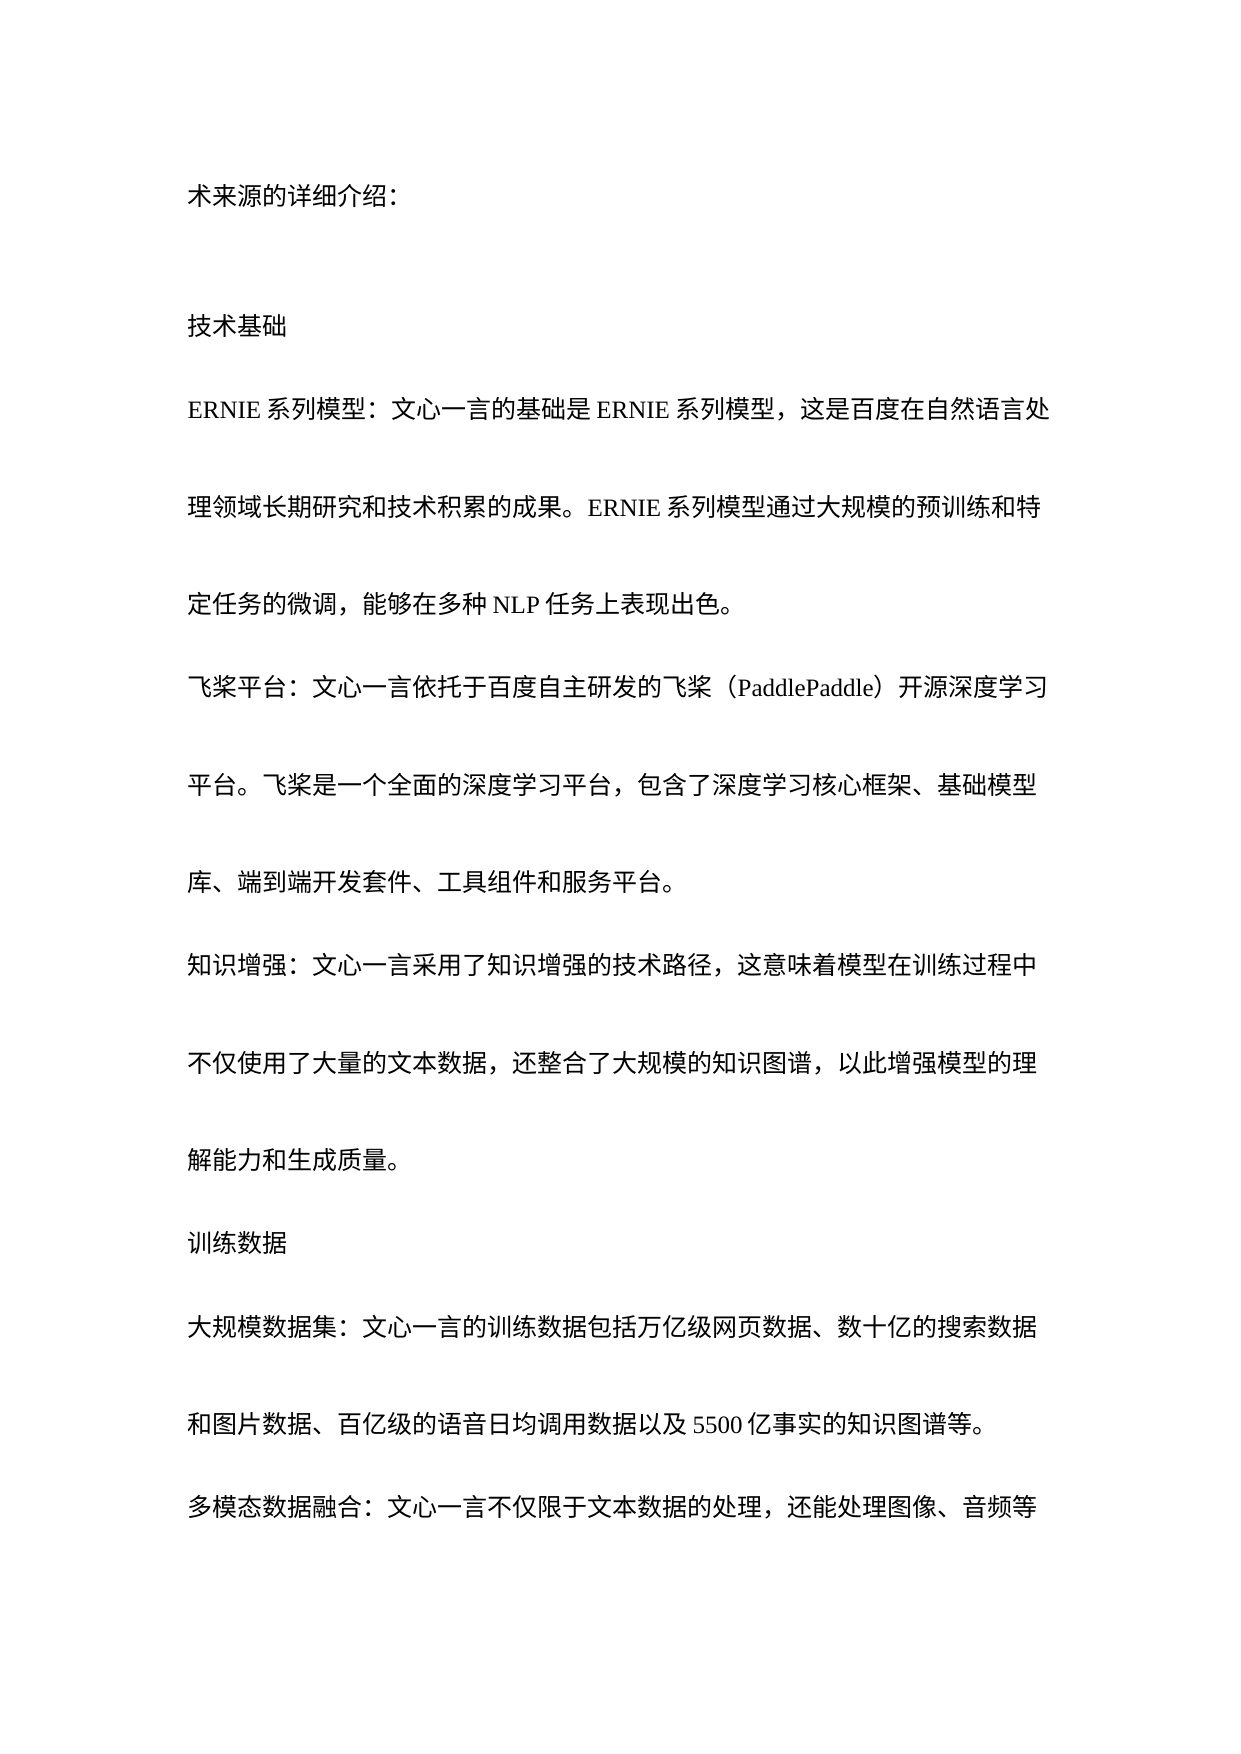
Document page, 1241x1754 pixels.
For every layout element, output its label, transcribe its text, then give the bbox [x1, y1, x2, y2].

text 知识增强：文心一言采用了知识增强的技术路径，这意味着模型在训练过程中不仅使用了大量的文本数据，还整合了大规模的知识图谱，以此增强模型的理解能力和生成质量。 [187, 931, 1053, 1191]
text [187, 1473, 1053, 1538]
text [187, 162, 1053, 227]
text 技术基础 [187, 292, 1053, 357]
text 飞桨平台：文心一言依托于百度自主研发的飞桨（PaddlePaddle）开源深度学习平台。飞桨是一个全面的深度学习平台，包含了深度学习核心框架、基础模型库、端到端开发套件、工具组件和服务平台。 [187, 653, 1053, 913]
text ERNIE系列模型：文心一言的基础是ERNIE系列模型，这是百度在自然语言处理领域长期研究和技术积累的成果。ERNIE系列模型通过大规模的预训练和特定任务的微调，能够在多种NLP任务上表现出色。 [187, 375, 1053, 635]
text 大规模数据集：文心一言的训练数据包括万亿级网页数据、数十亿的搜索数据和图片数据、百亿级的语音日均调用数据以及5500亿事实的知识图谱等。 [187, 1293, 1053, 1455]
text 训练数据 [187, 1209, 1053, 1274]
